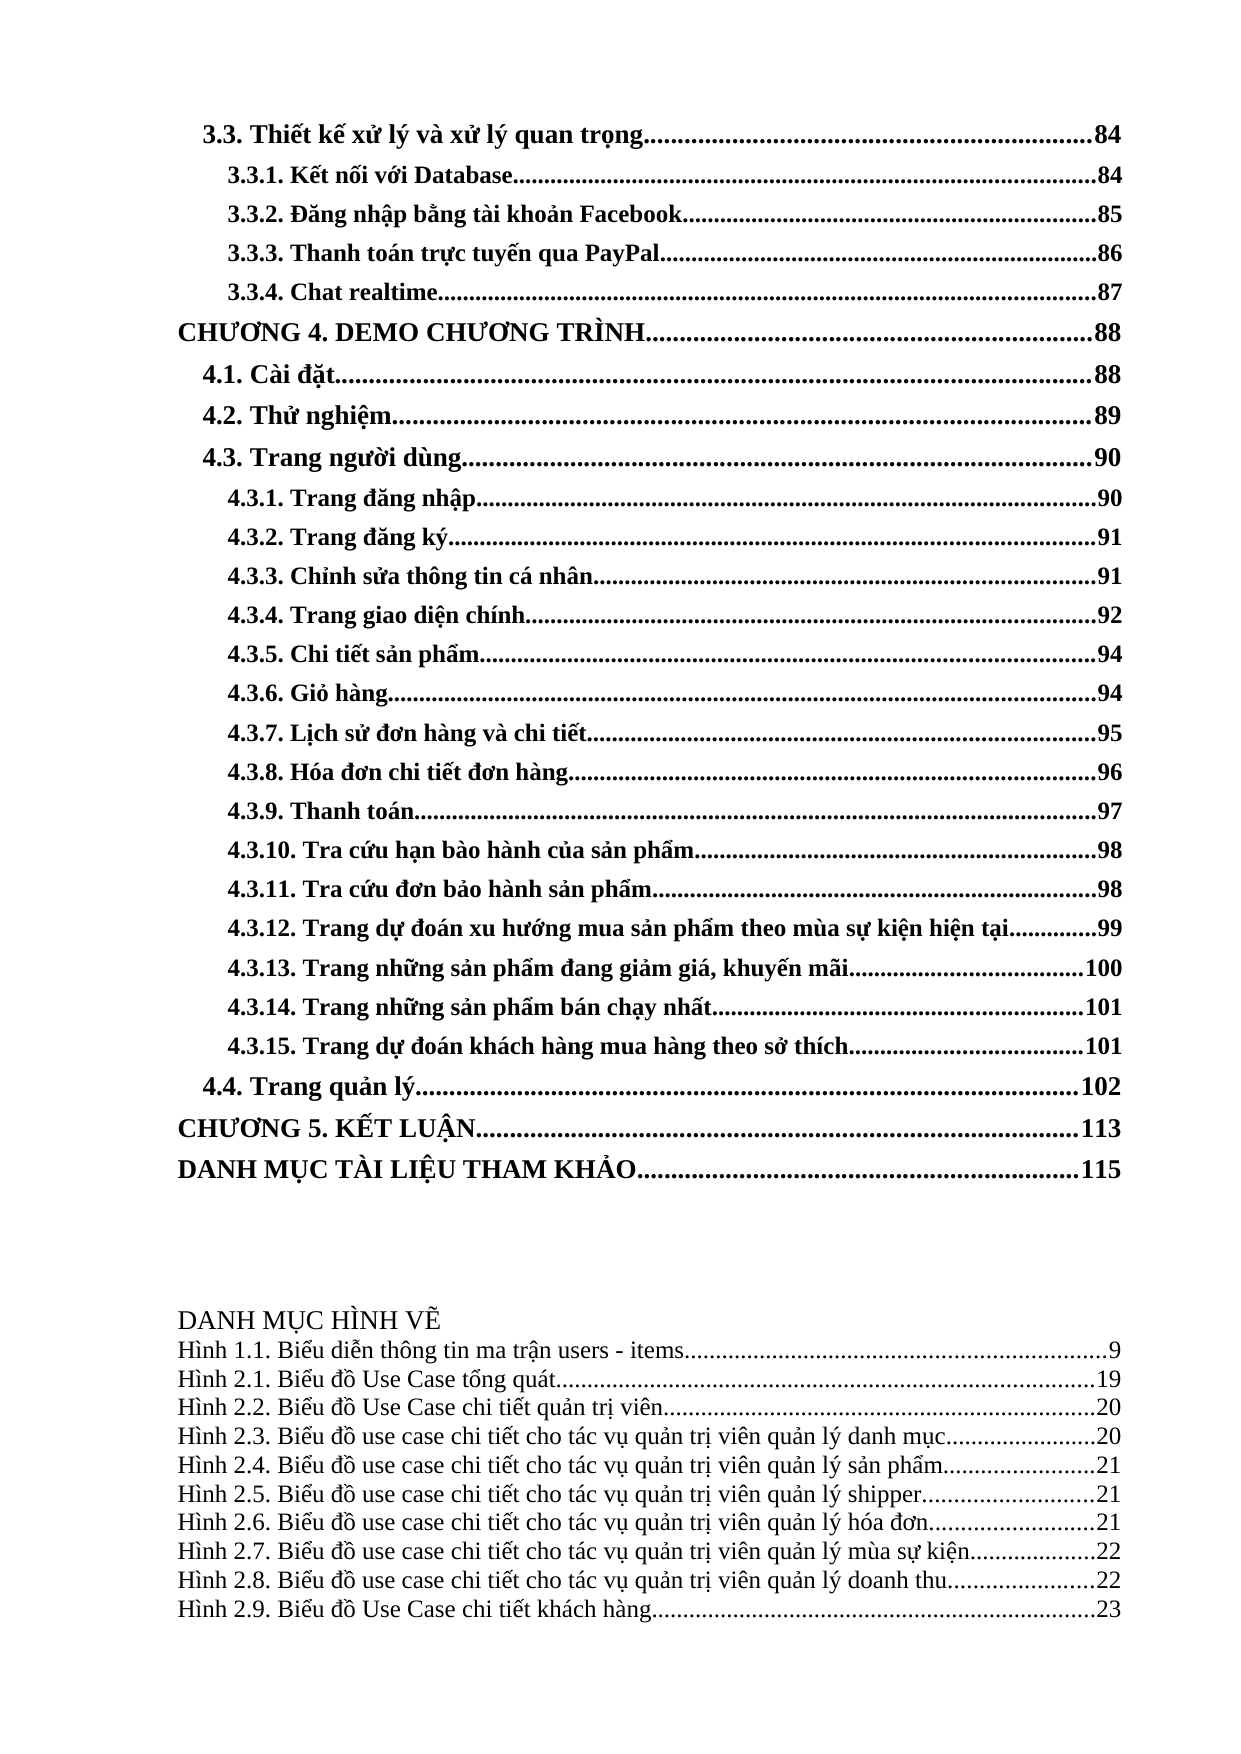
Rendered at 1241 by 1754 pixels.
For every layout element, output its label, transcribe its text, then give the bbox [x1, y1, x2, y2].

text Hình 2.7. Biểu đồ use case chi tiết cho tác vụ quản trị viên quản lý mùa sự kiện 22 [177, 1536, 1122, 1565]
text Hình 2.9. Biểu đồ Use Case chi tiết khách hàng. 23 [177, 1594, 1122, 1622]
text Hình 2.1. Biểu đồ Use Case tổng quát 19 [177, 1364, 1122, 1392]
text DANH MỤC HÌNH VẼ [177, 1304, 1122, 1335]
text Hình 2.8. Biểu đồ use case chi tiết cho tác vụ quản trị viên quản lý doanh thu 22 [177, 1565, 1122, 1594]
text Hình 2.3. Biểu đồ use case chi tiết cho tác vụ quản trị viên quản lý danh mục 20 [177, 1421, 1122, 1450]
text Hình 1.1. Biểu diễn thông tin ma trận users - items 9 [177, 1335, 1122, 1364]
text Hình 2.4. Biểu đồ use case chi tiết cho tác vụ quản trị viên quản lý sản phẩm 21 [177, 1450, 1122, 1479]
text Hình 2.6. Biểu đồ use case chi tiết cho tác vụ quản trị viên quản lý hóa đơn 21 [177, 1507, 1122, 1536]
text Hình 2.5. Biểu đồ use case chi tiết cho tác vụ quản trị viên quản lý shipper 21 [177, 1479, 1122, 1507]
text Hình 2.2. Biểu đồ Use Case chi tiết quản trị viên. 20 [177, 1392, 1122, 1421]
